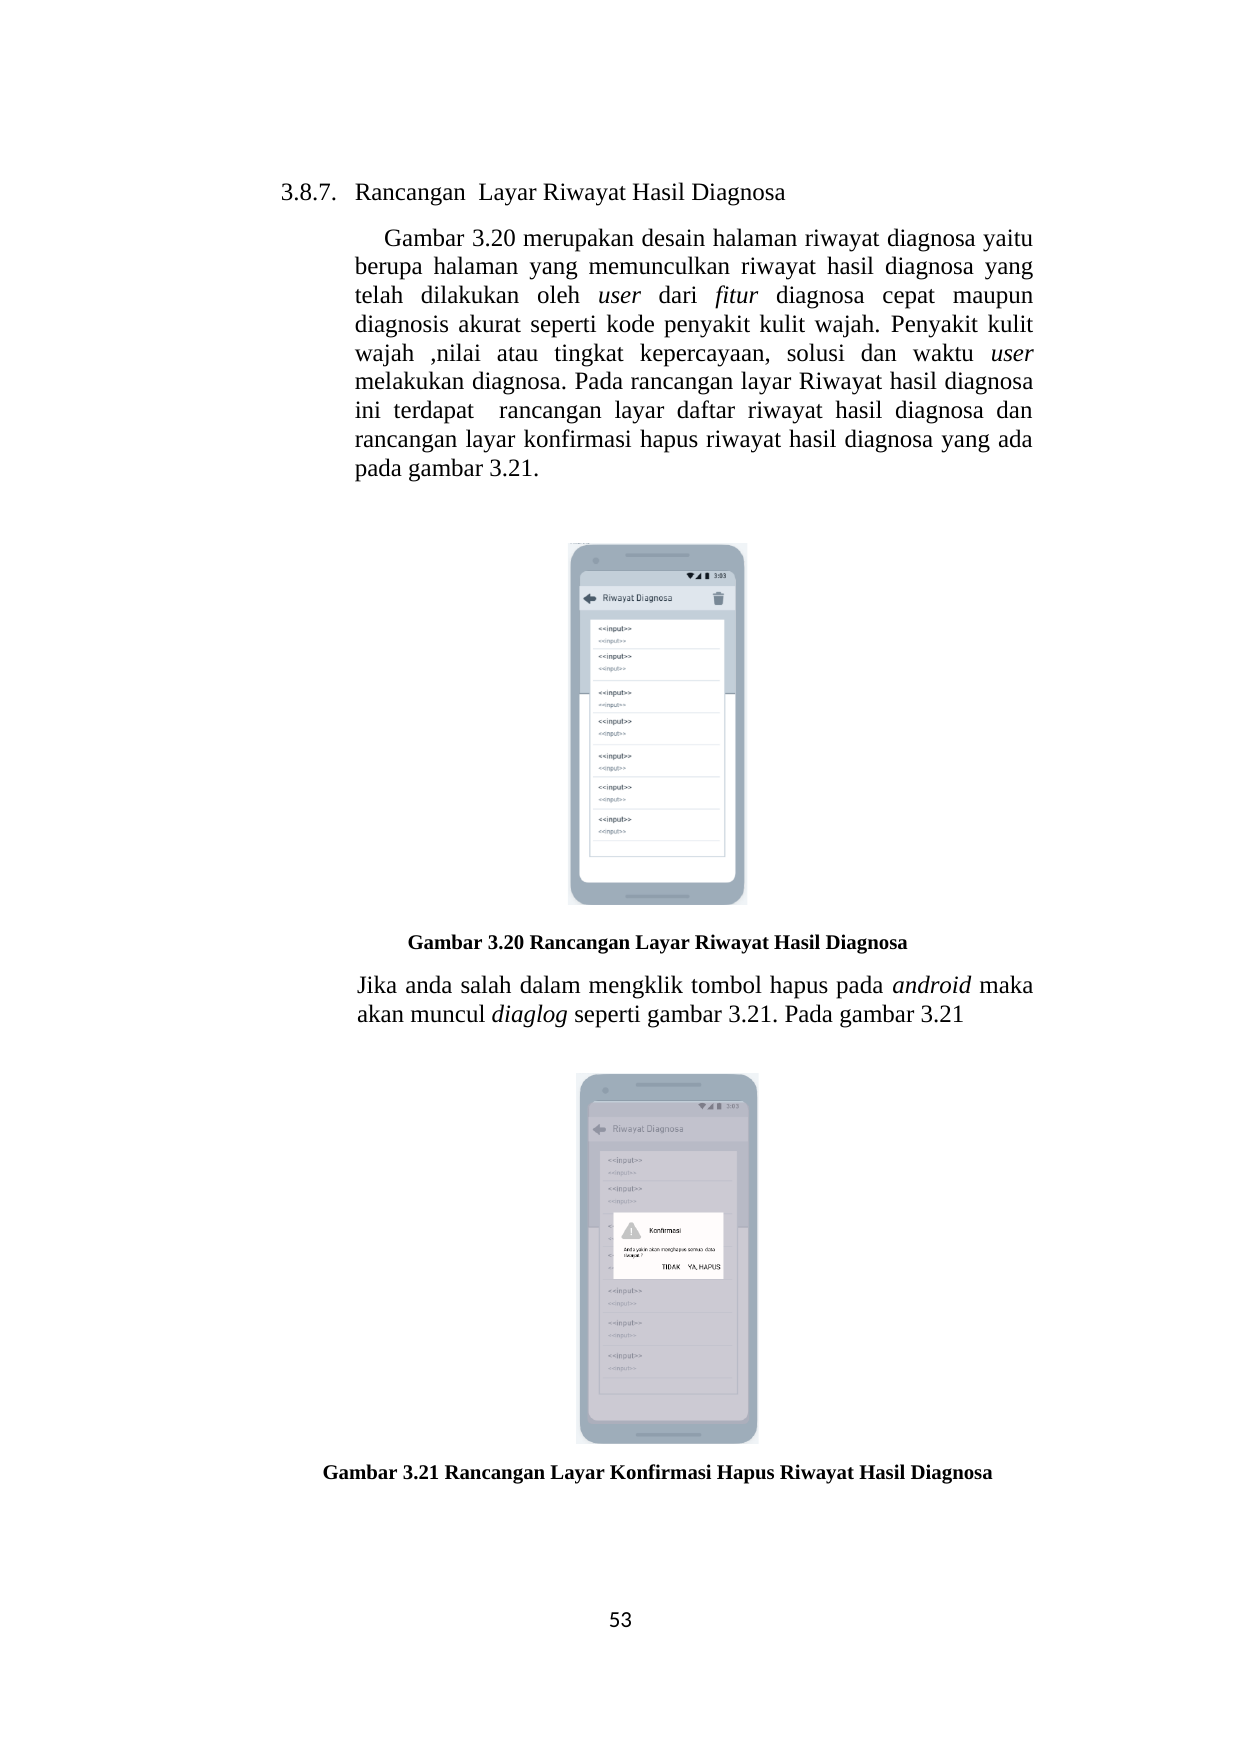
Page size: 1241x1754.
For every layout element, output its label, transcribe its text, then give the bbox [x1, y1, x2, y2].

text Gambar 3.20 merupakan desain halaman riwayat diagnosa yaitu berupa halaman yang memunculkan riwayat hasil diagnosa yang telah dilakukan oleh user dari fitur diagnosa cepat maupun diagnosis akurat seperti kode penyakit kulit wajah. Penyakit kulit wajah ,nilai atau tingkat kepercayaan, solusi dan waktu user melakukan diagnosa. Pada rancangan layar Riwayat hasil diagnosa ini terdapat rancangan layar daftar riwayat hasil diagnosa dan rancangan layar konfirmasi hapus riwayat hasil diagnosa yang ada pada gambar 3.21. [354, 223, 1033, 481]
text Rancangan Layar Riwayat Hasil Diagnosa [281, 177, 1033, 206]
list Jika anda salah dalam mengklik tombol hapus pada android maka akan muncul diaglog seperti gambar 3.21. Pada gambar 3.21 [357, 971, 1033, 1028]
text Gambar 3.20 Rancangan Layar Riwayat Hasil Diagnosa [282, 930, 1033, 954]
picture [576, 1073, 759, 1444]
text Gambar 3.21 Rancangan Layar Konfirmasi Hapus Riwayat Hasil Diagnosa [282, 1460, 1033, 1484]
picture [567, 543, 748, 905]
